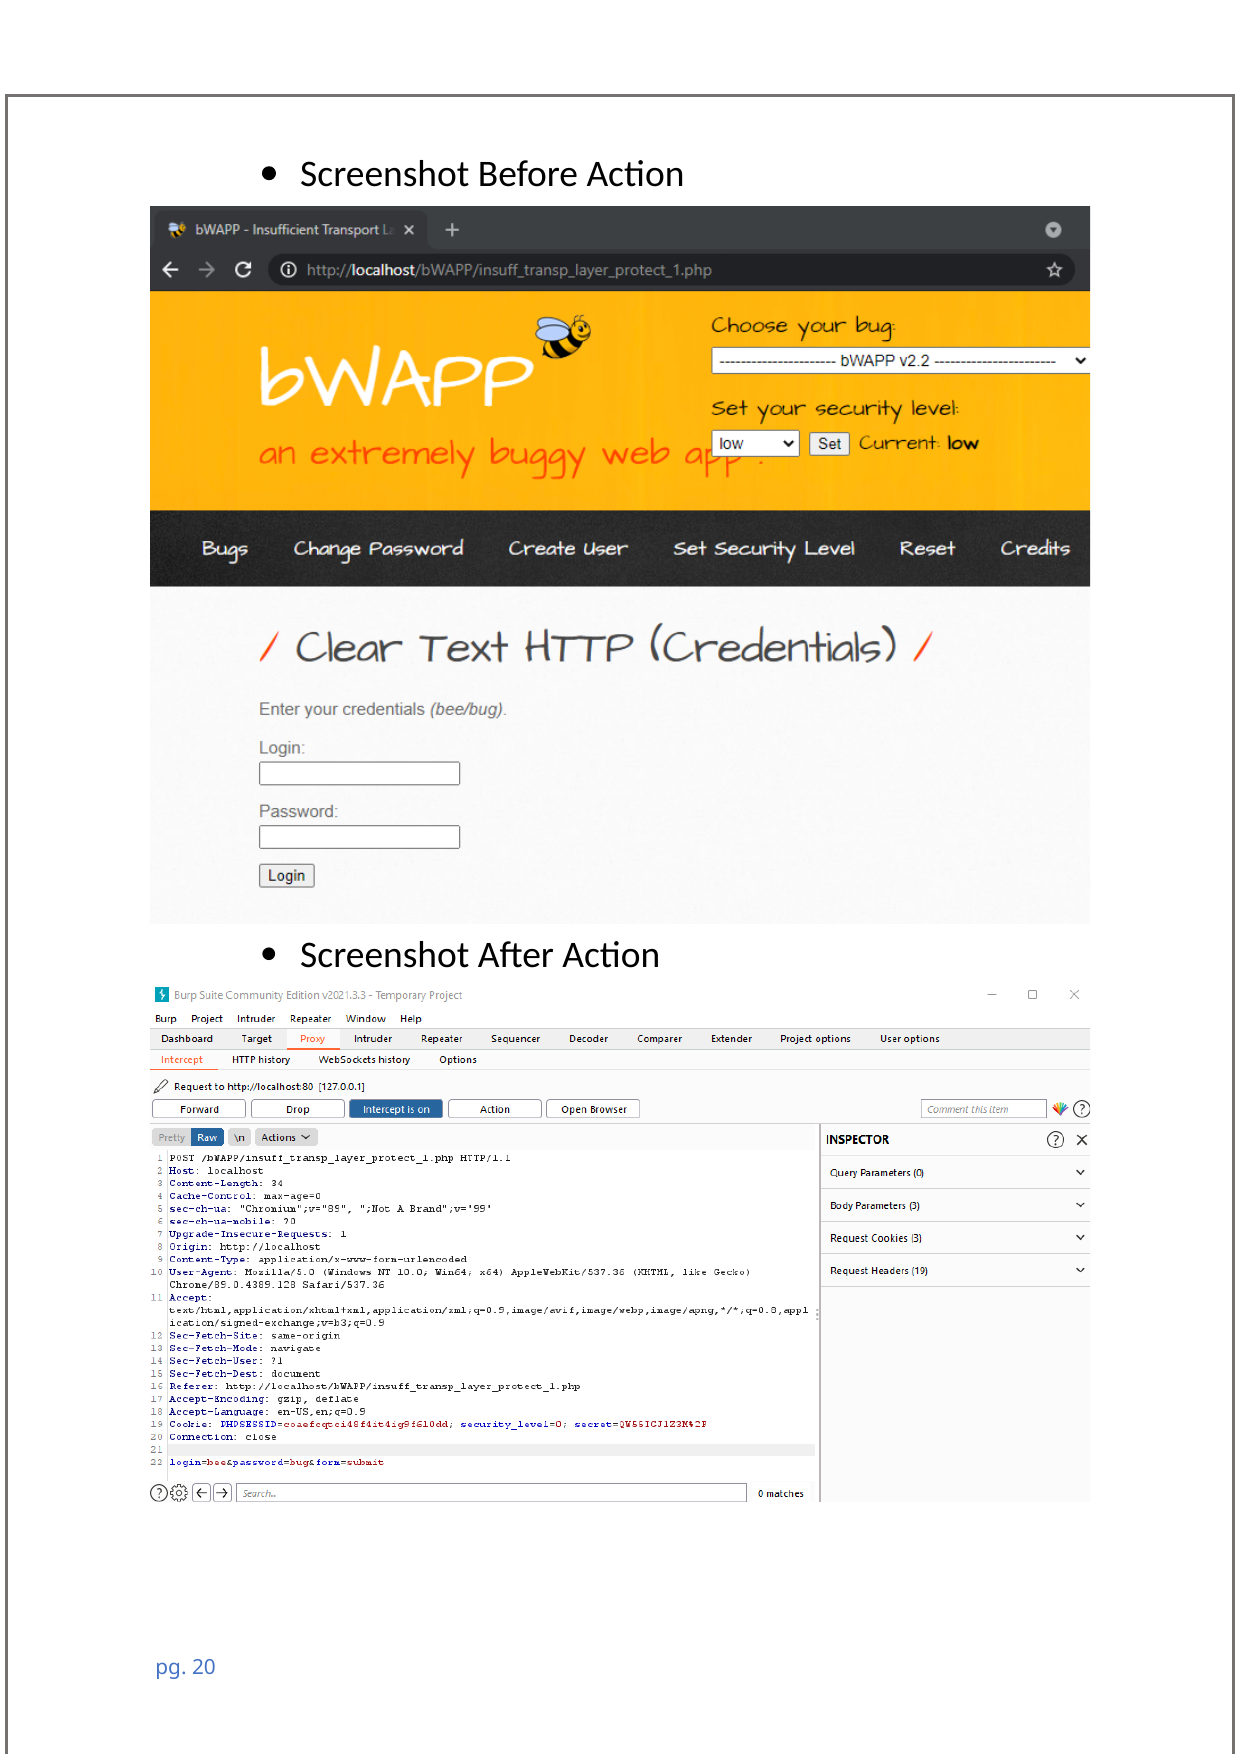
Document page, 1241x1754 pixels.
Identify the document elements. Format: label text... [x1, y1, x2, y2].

picture [150, 206, 1091, 924]
list Screenshot Before Action [262, 150, 1090, 196]
list Screenshot After Action [262, 924, 1090, 977]
picture [150, 984, 1091, 1502]
